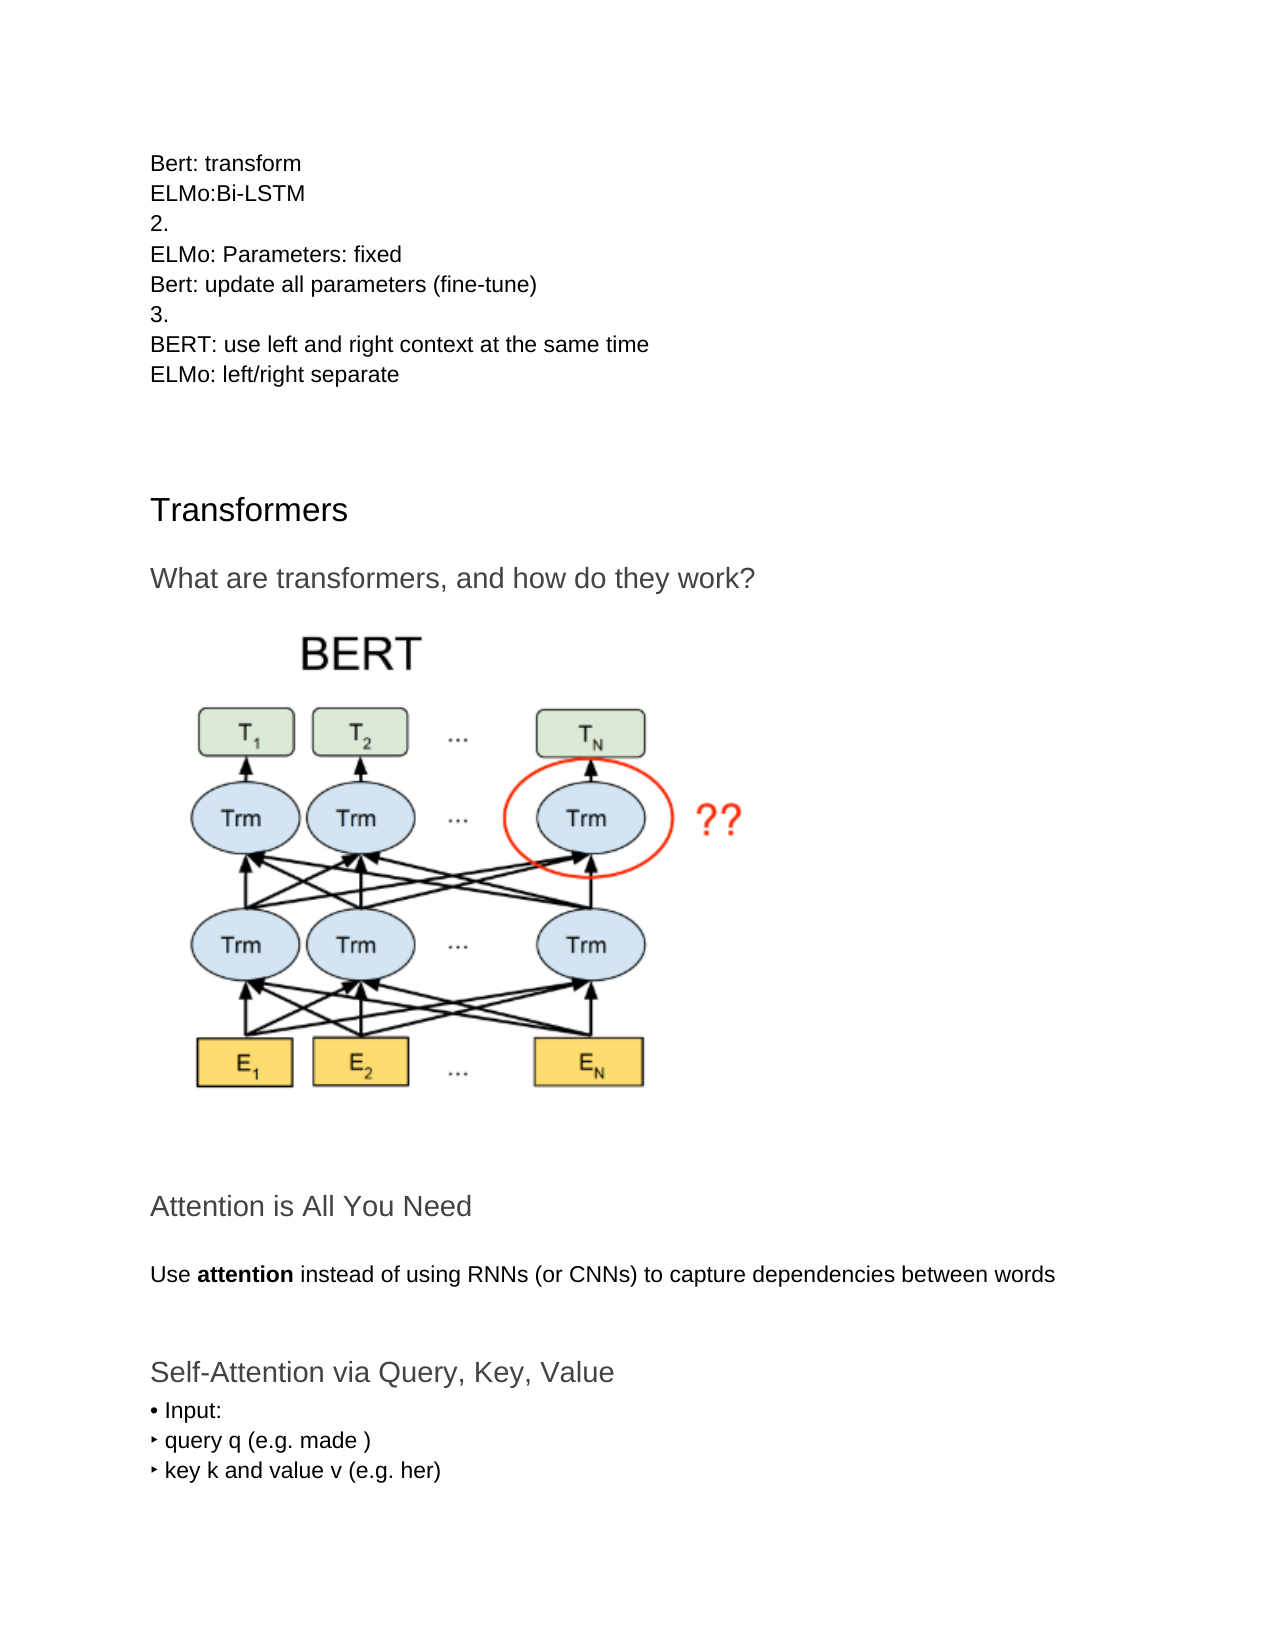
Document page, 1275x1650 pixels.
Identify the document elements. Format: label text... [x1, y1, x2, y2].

text ELMo: Parameters: fixed [150, 241, 1125, 267]
text 3. [150, 301, 1125, 327]
text ELMo: left/right separate [150, 361, 1125, 388]
picture [150, 603, 774, 1122]
text ELMo:Bi-LSTM [150, 180, 1125, 207]
text ‣ query q (e.g. made ) [150, 1427, 1125, 1454]
text 2. [150, 210, 1125, 237]
subtitle Attention is All You Need [150, 1189, 1125, 1223]
text BERT: use left and right context at the same time [150, 331, 1125, 358]
subtitle Self-Attention via Query, Key, Value [150, 1355, 1125, 1389]
text Bert: transform [150, 150, 1125, 176]
text Use attention instead of using RNNs (or CNNs) to capture dependencies between words [150, 1261, 1125, 1288]
text ‣ key k and value v (e.g. her) [150, 1457, 1125, 1484]
text Bert: update all parameters (fine-tune) [150, 271, 1125, 297]
subtitle What are transformers, and how do they work? [150, 561, 1125, 595]
text • Input: [150, 1397, 1125, 1423]
subtitle Transformers [150, 489, 1125, 528]
